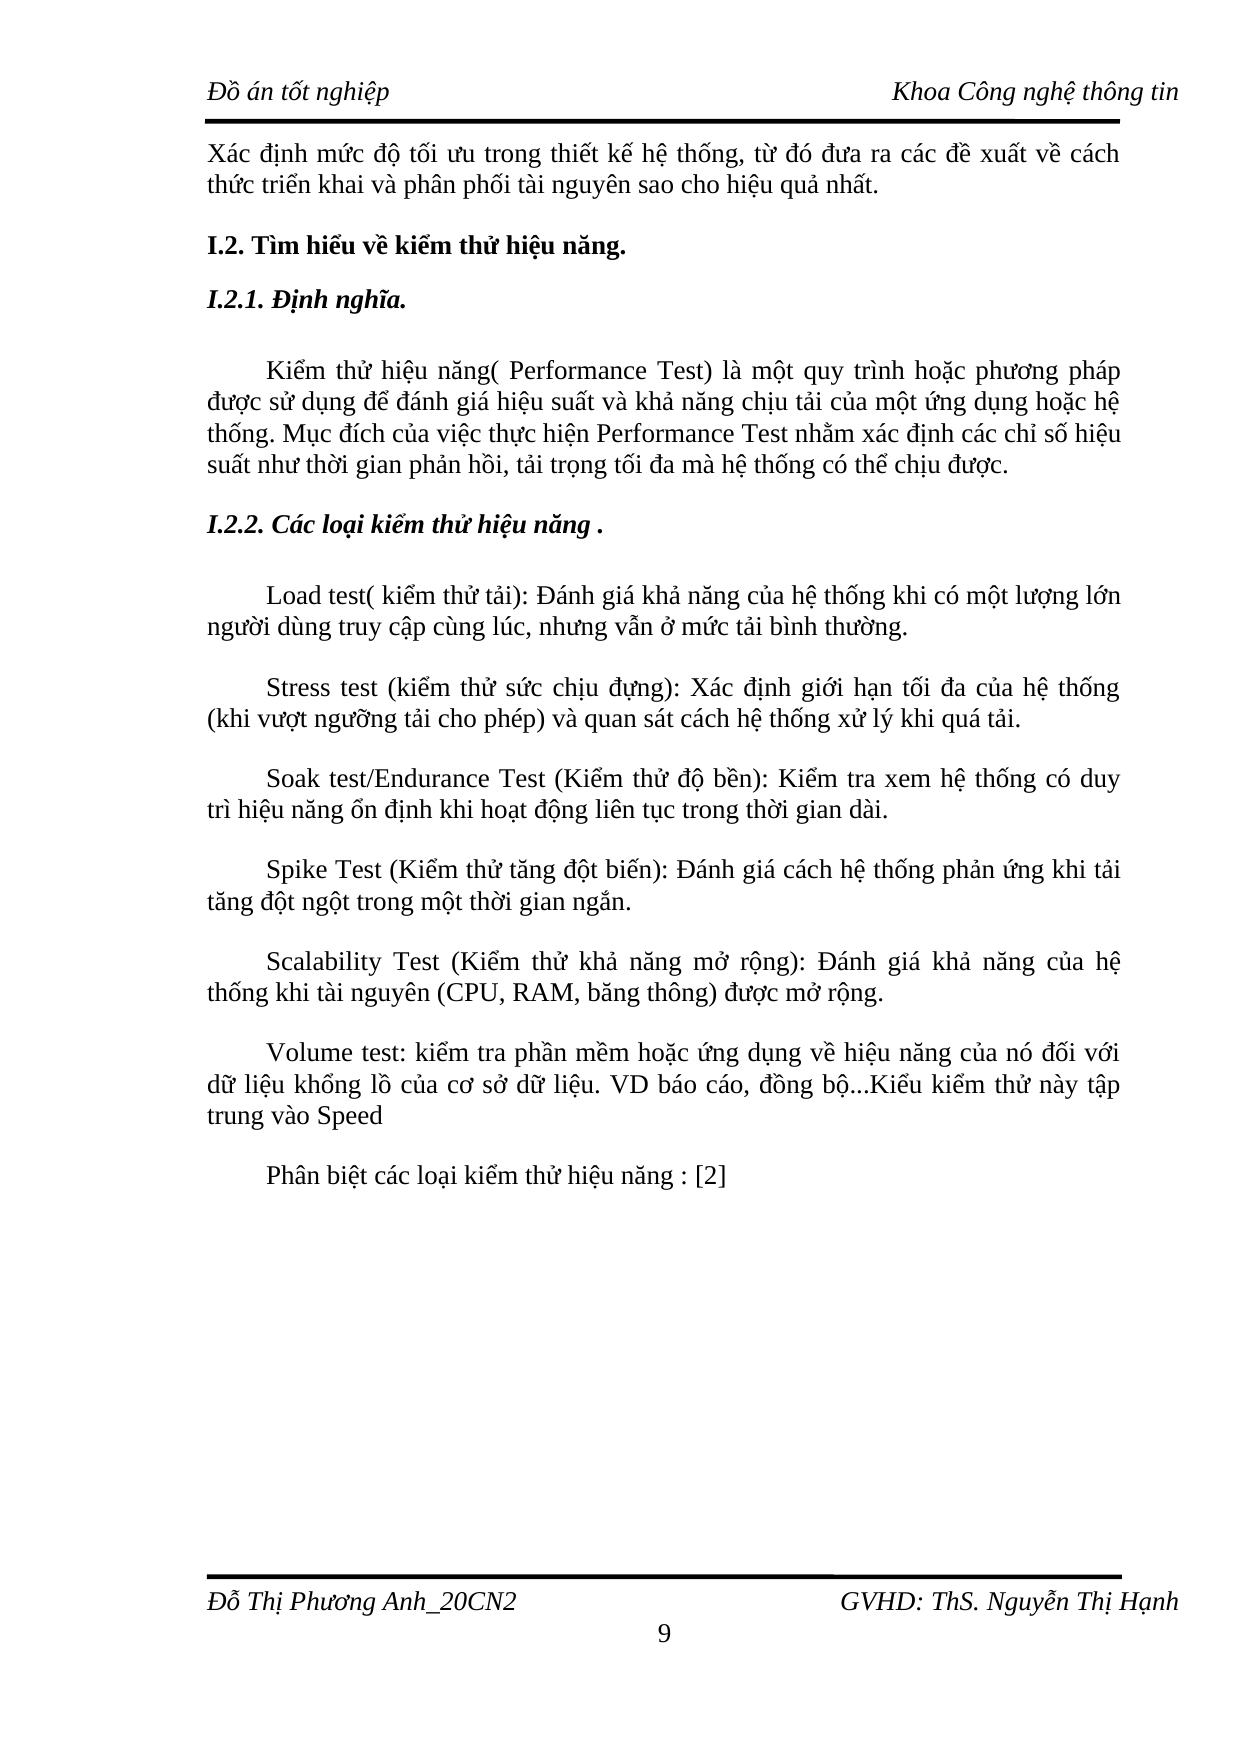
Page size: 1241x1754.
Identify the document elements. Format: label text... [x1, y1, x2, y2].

text Phân biệt các loại kiểm thử hiệu năng : [207, 1159, 1122, 1190]
text Stress test (kiểm thử sức chịu đựng): Xác định giới hạn tối đa của hệ thống (khi vượt ngưỡng tải cho phép) và quan sát cách hệ thống xử lý khi quá tải. [207, 671, 1122, 733]
subtitle Tìm hiểu về kiểm thử hiệu năng. [207, 229, 1122, 260]
text Scalability Test (Kiểm thử khả năng mở rộng): Đánh giá khả năng của hệ thống khi tài nguyên (CPU, RAM, băng thông) được mở rộng. [207, 945, 1122, 1007]
text Soak test/Endurance Test (Kiểm thử độ bền): Kiểm tra xem hệ thống có duy trì hiệu năng ổn định khi hoạt động liên tục trong thời gian dài. [207, 762, 1122, 824]
subtitle Các loại kiểm thử hiệu năng . [207, 508, 1122, 539]
text Xác định mức độ tối ưu trong thiết kế hệ thống, từ đó đưa ra các đề xuất về cách thức triển khai và phân phối tài nguyên sao cho hiệu quả nhất. [207, 137, 1122, 199]
text Volume test: kiểm tra phần mềm hoặc ứng dụng về hiệu năng của nó đối với dữ liệu khổng lồ của cơ sở dữ liệu. VD báo cáo, đồng bộ...Kiểu kiểm thử này tập trung vào Speed [207, 1037, 1122, 1130]
subtitle Định nghĩa. [207, 283, 1122, 314]
text Load test( kiểm thử tải): Đánh giá khả năng của hệ thống khi có một lượng lớn người dùng truy cập cùng lúc, nhưng vẫn ở mức tải bình thường. [207, 579, 1122, 642]
text Spike Test (Kiểm thử tăng đột biến): Đánh giá cách hệ thống phản ứng khi tải tăng đột ngột trong một thời gian ngắn. [207, 854, 1122, 916]
text Kiểm thử hiệu năng( Performance Test) là một quy trình hoặc phương pháp được sử dụng để đánh giá hiệu suất và khả năng chịu tải của một ứng dụng hoặc hệ thống. Mục đích của việc thực hiện Performance Test nhằm xác định các chỉ số hiệu suất như thời gian phản hồi, tải trọng tối đa mà hệ thống có thể chịu được. [207, 354, 1122, 479]
